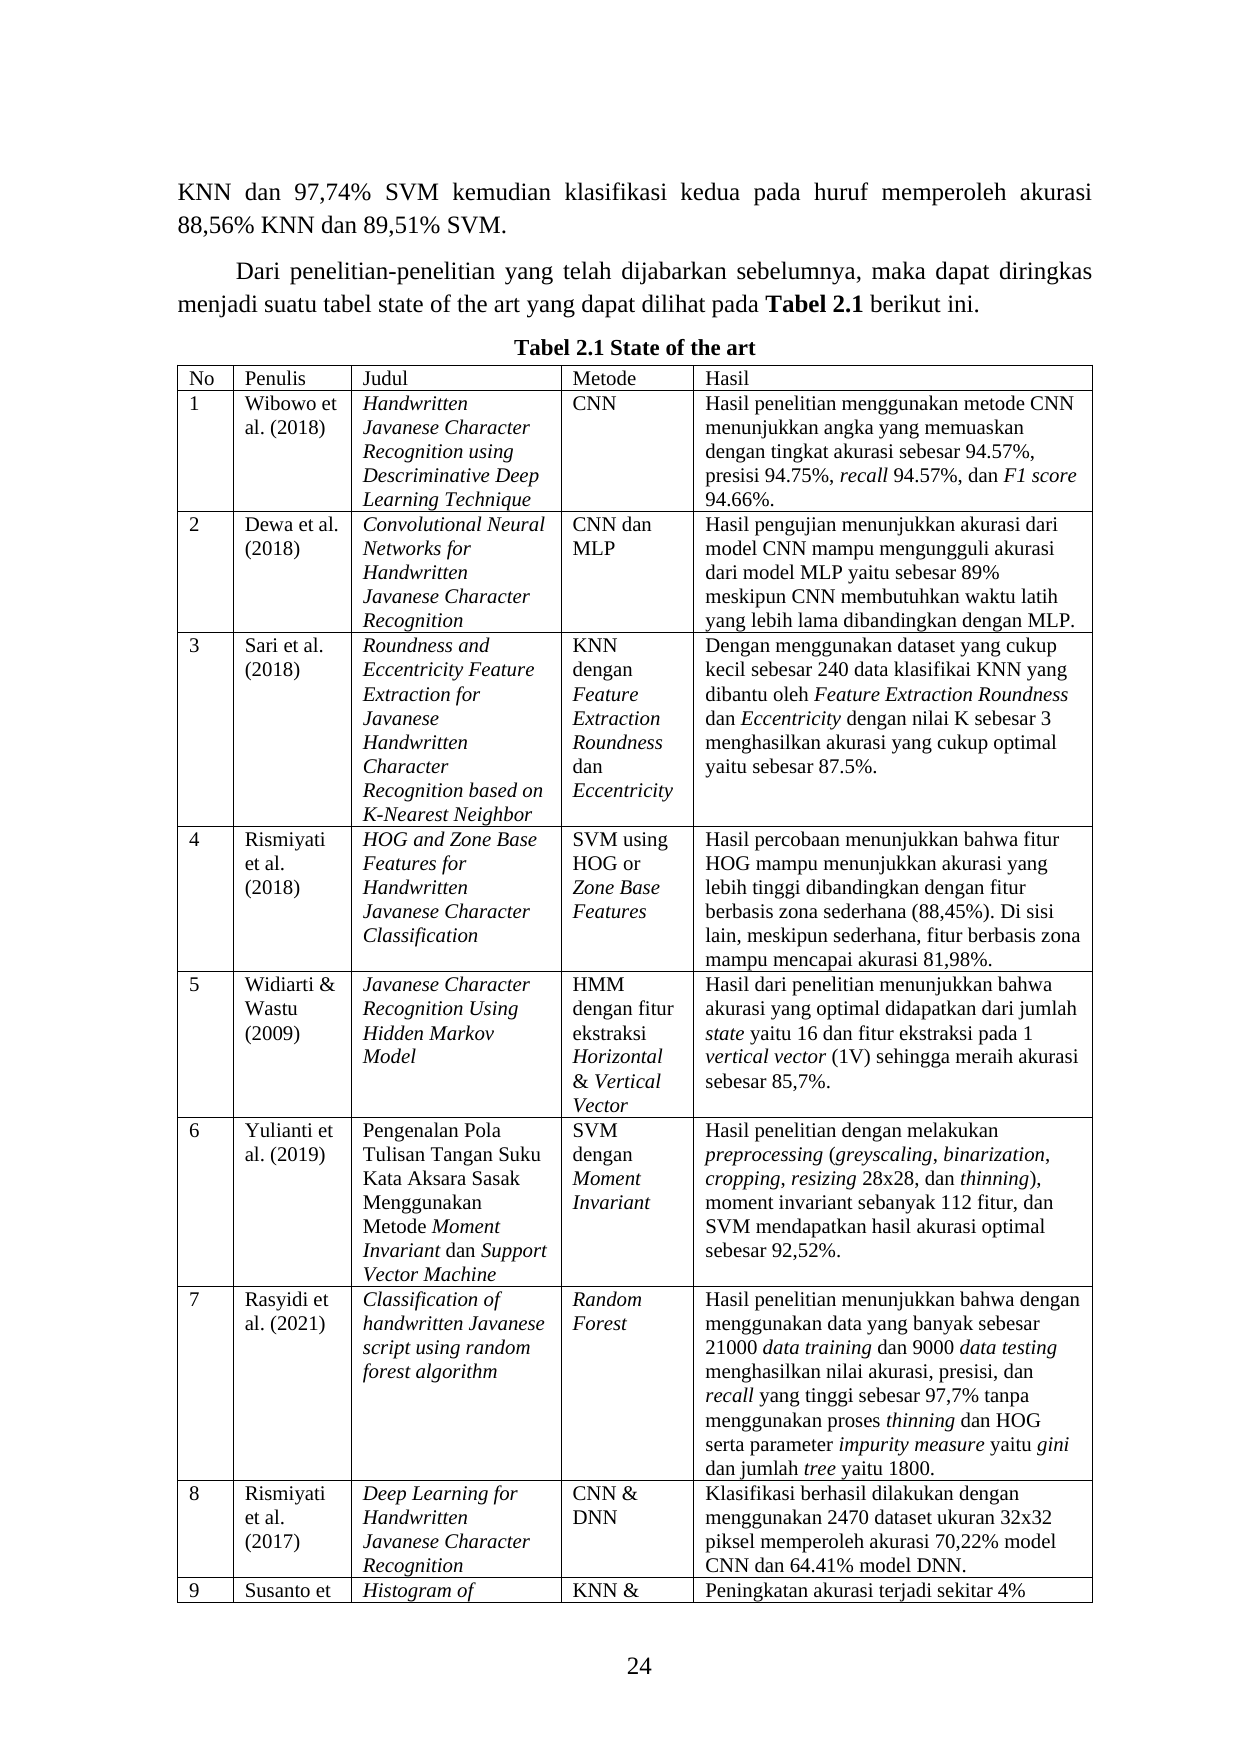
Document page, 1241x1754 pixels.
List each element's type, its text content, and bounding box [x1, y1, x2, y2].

table_cell Random Forest [562, 1287, 693, 1480]
table_cell CNN [562, 391, 693, 511]
table_cell Hasil dari penelitian menunjukkan bahwa akurasi yang optimal didapatkan dari jumlah state yaitu 16 dan fitur ekstraksi pada 1 vertical vector (1V) sehingga meraih akurasi sebesar 85,7%. [694, 972, 1092, 1117]
table_cell Dengan menggunakan dataset yang cukup kecil sebesar 240 data klasifikai KNN yang dibantu oleh Feature Extraction Roundness dan Eccentricity dengan nilai K sebesar 3 menghasilkan akurasi yang cukup optimal yaitu sebesar 87.5%. [694, 633, 1092, 826]
table_header Penulis [234, 366, 351, 389]
table_cell 5 [178, 972, 233, 1117]
table_cell 2 [178, 512, 233, 632]
table_cell Rismiyati et al. (2018) [234, 827, 351, 971]
table_cell 9 [178, 1578, 233, 1602]
table_cell Classification of handwritten Javanese script using random forest algorithm [352, 1287, 561, 1480]
table_cell Hasil penelitian menggunakan metode CNN menunjukkan angka yang memuaskan dengan tingkat akurasi sebesar 94.57%, presisi 94.75%, recall 94.57%, dan F1 score 94.66%. [694, 391, 1092, 511]
table_cell Rasyidi et al. (2021) [234, 1287, 351, 1480]
table_cell SVM dengan Moment Invariant [562, 1118, 693, 1286]
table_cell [694, 1578, 1092, 1602]
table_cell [352, 1578, 561, 1602]
table_cell 1 [178, 391, 233, 511]
table_cell 8 [178, 1481, 233, 1577]
table_cell 4 [178, 827, 233, 971]
table_cell Pengenalan Pola Tulisan Tangan Suku Kata Aksara Sasak Menggunakan Metode Moment Invariant dan Support Vector Machine [352, 1118, 561, 1286]
table_cell Convolutional Neural Networks for Handwritten Javanese Character Recognition [352, 512, 561, 632]
text Tabel 2.1 State of the art [177, 334, 1092, 361]
table_header Hasil [694, 366, 1092, 389]
table_cell Wibowo et al. (2018) [234, 391, 351, 511]
table_cell KNN & HOG [562, 1578, 693, 1602]
table_cell Dewa et al. (2018) [234, 512, 351, 632]
table_cell CNN & DNN [562, 1481, 693, 1577]
table_cell HMM dengan fitur ekstraksi Horizontal & Vertical Vector [562, 972, 693, 1117]
table_cell Deep Learning for Handwritten Javanese Character Recognition [352, 1481, 561, 1577]
table_cell CNN dan MLP [562, 512, 693, 632]
table_cell Javanese Character Recognition Using Hidden Markov Model [352, 972, 561, 1117]
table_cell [234, 1578, 351, 1602]
table_cell HOG and Zone Base Features for Handwritten Javanese Character Classification [352, 827, 561, 971]
table_header No [178, 366, 233, 389]
table_cell Klasifikasi berhasil dilakukan dengan menggunakan 2470 dataset ukuran 32x32 piksel memperoleh akurasi 70,22% model CNN dan 64.41% model DNN. [694, 1481, 1092, 1577]
table_cell Hasil penelitian menunjukkan bahwa dengan menggunakan data yang banyak sebesar 21000 data training dan 9000 data testing menghasilkan nilai akurasi, presisi, dan recall yang tinggi sebesar 97,7% tanpa menggunakan proses thinning dan HOG serta parameter impurity measure yaitu gini dan jumlah tree yaitu 1800. [694, 1287, 1092, 1480]
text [177, 177, 1092, 239]
table_cell Hasil penelitian dengan melakukan preprocessing (greyscaling, binarization, cropping, resizing 28x28, dan thinning), moment invariant sebanyak 112 fitur, dan SVM mendapatkan hasil akurasi optimal sebesar 92,52%. [694, 1118, 1092, 1286]
table_cell Sari et al. (2018) [234, 633, 351, 826]
table_cell 7 [178, 1287, 233, 1480]
table_header Judul [352, 366, 561, 389]
table_cell KNN dengan Feature Extraction Roundness dan Eccentricity [562, 633, 693, 826]
table_cell Widiarti & Wastu (2009) [234, 972, 351, 1117]
table_cell 6 [178, 1118, 233, 1286]
table_cell Yulianti et al. (2019) [234, 1118, 351, 1286]
table_cell Rismiyati et al. (2017) [234, 1481, 351, 1577]
table_header Metode [562, 366, 693, 389]
table_cell Hasil percobaan menunjukkan bahwa fitur HOG mampu menunjukkan akurasi yang lebih tinggi dibandingkan dengan fitur berbasis zona sederhana (88,45%). Di sisi lain, meskipun sederhana, fitur berbasis zona mampu mencapai akurasi 81,98%. [694, 827, 1092, 971]
table_cell Hasil pengujian menunjukkan akurasi dari model CNN mampu mengungguli akurasi dari model MLP yaitu sebesar 89% meskipun CNN membutuhkan waktu latih yang lebih lama dibandingkan dengan MLP. [694, 512, 1092, 632]
table_cell SVM using HOG or Zone Base Features [562, 827, 693, 971]
table_cell 3 [178, 633, 233, 826]
text Dari penelitian-penelitian yang telah dijabarkan sebelumnya, maka dapat diringkas menjadi suatu tabel state of the art yang dapat dilihat pada Tabel 2.1 berikut ini. [177, 256, 1092, 317]
table_cell Roundness and Eccentricity Feature Extraction for Javanese Handwritten Character Recognition based on K-Nearest Neighbor [352, 633, 561, 826]
table_cell Handwritten Javanese Character Recognition using Descriminative Deep Learning Technique [352, 391, 561, 511]
